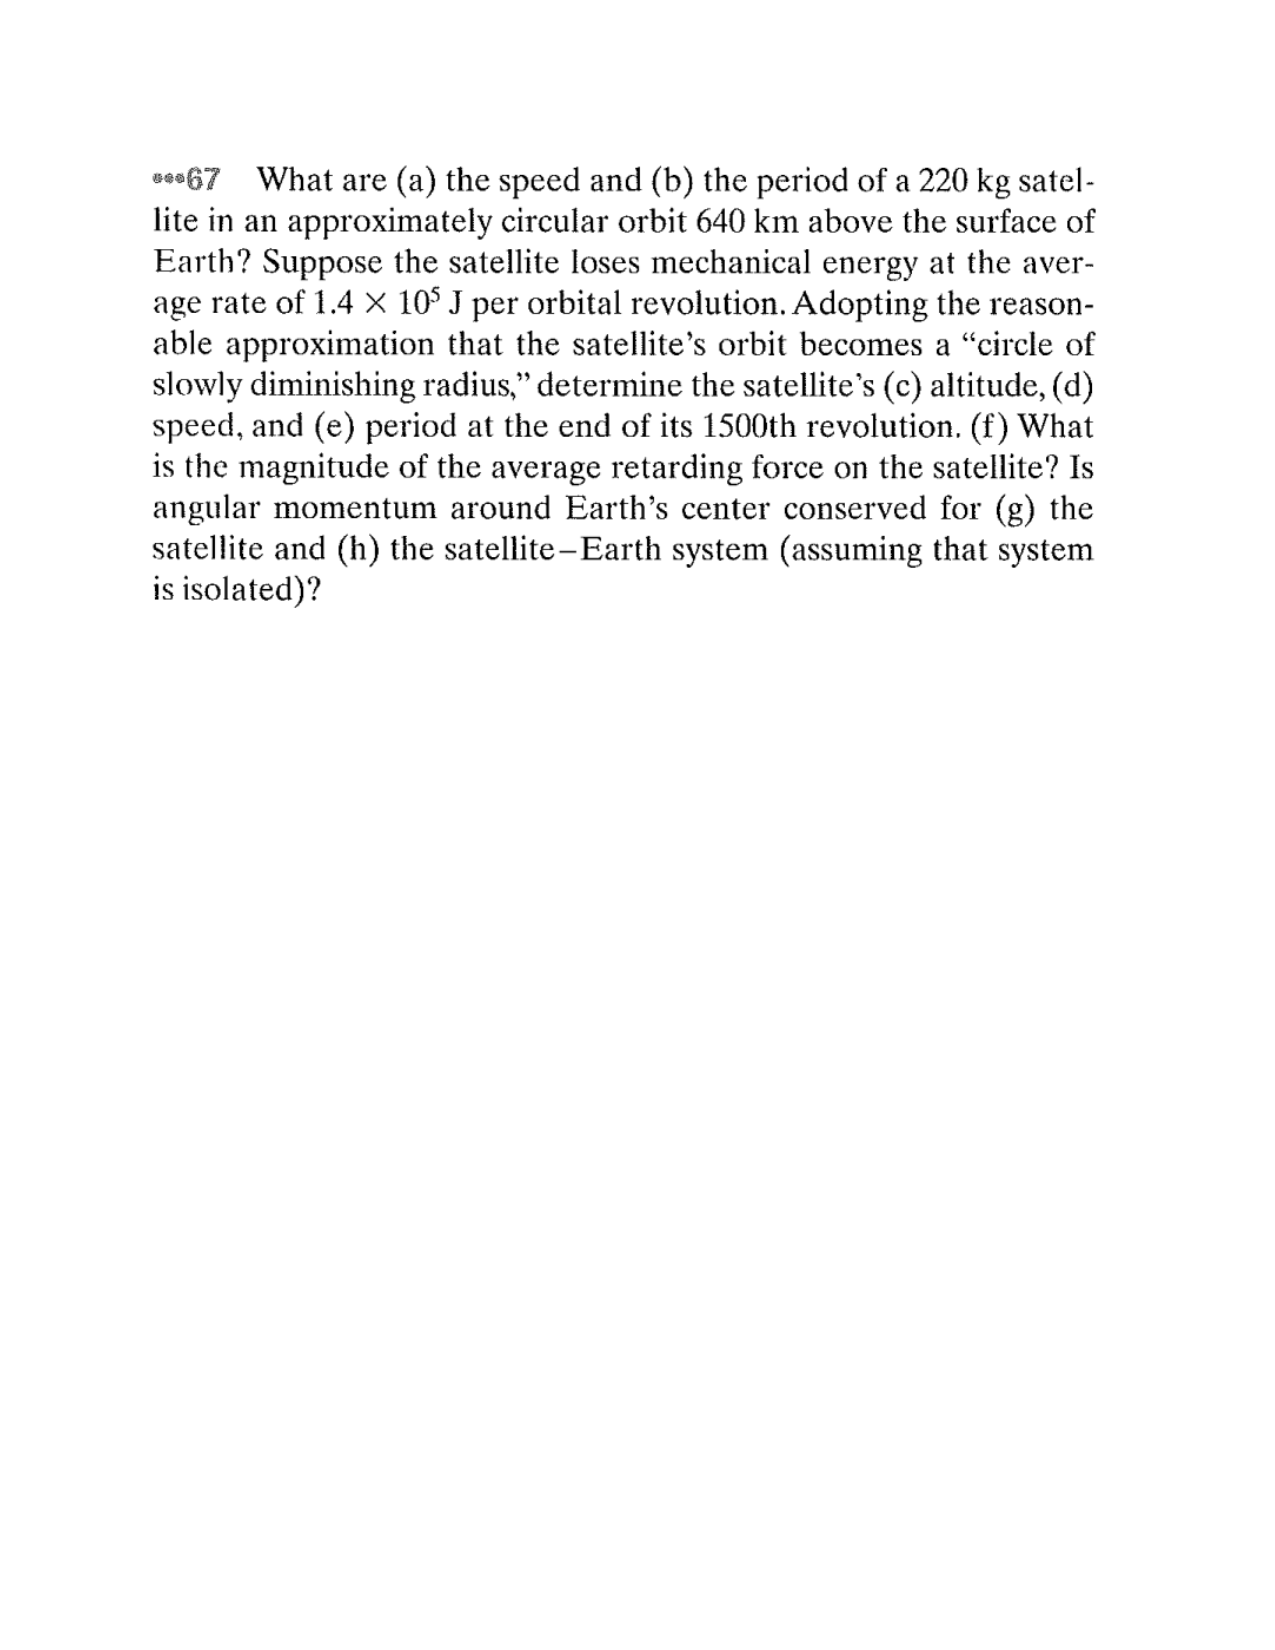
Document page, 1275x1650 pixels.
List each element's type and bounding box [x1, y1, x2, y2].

picture [135, 150, 1110, 615]
